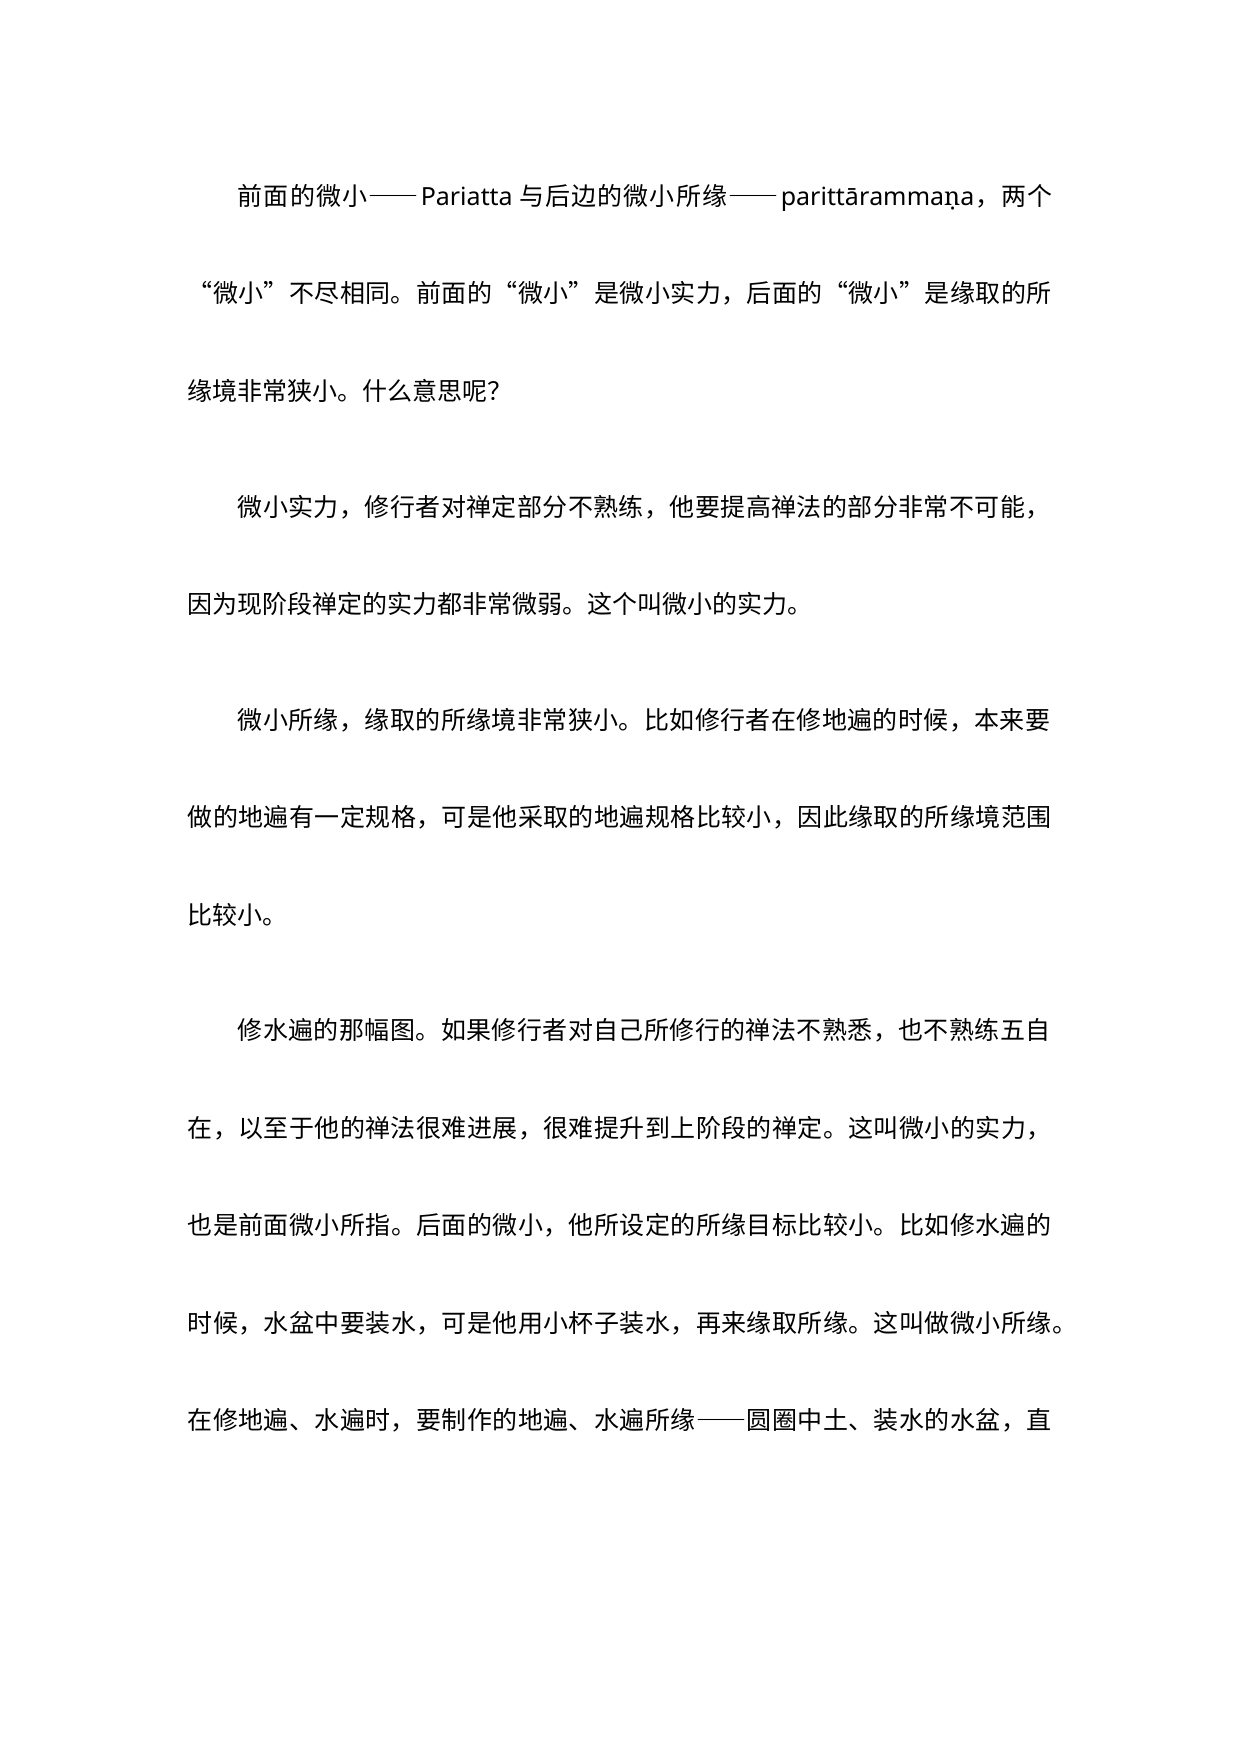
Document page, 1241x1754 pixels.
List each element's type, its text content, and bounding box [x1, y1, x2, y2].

text 前面的微小——Pariatta与后边的微小所缘——parittārammaṇa，两个“微小”不尽相同。前面的“微小”是微小实力，后面的“微小”是缘取的所缘境非常狭小。什么意思呢？ [187, 162, 1053, 422]
text 微小所缘，缘取的所缘境非常狭小。比如修行者在修地遍的时候，本来要做的地遍有一定规格，可是他采取的地遍规格比较小，因此缘取的所缘境范围比较小。 [187, 686, 1053, 946]
text 微小实力，修行者对禅定部分不熟练，他要提高禅法的部分非常不可能，因为现阶段禅定的实力都非常微弱。这个叫微小的实力。 [187, 473, 1053, 635]
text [187, 996, 1053, 1451]
